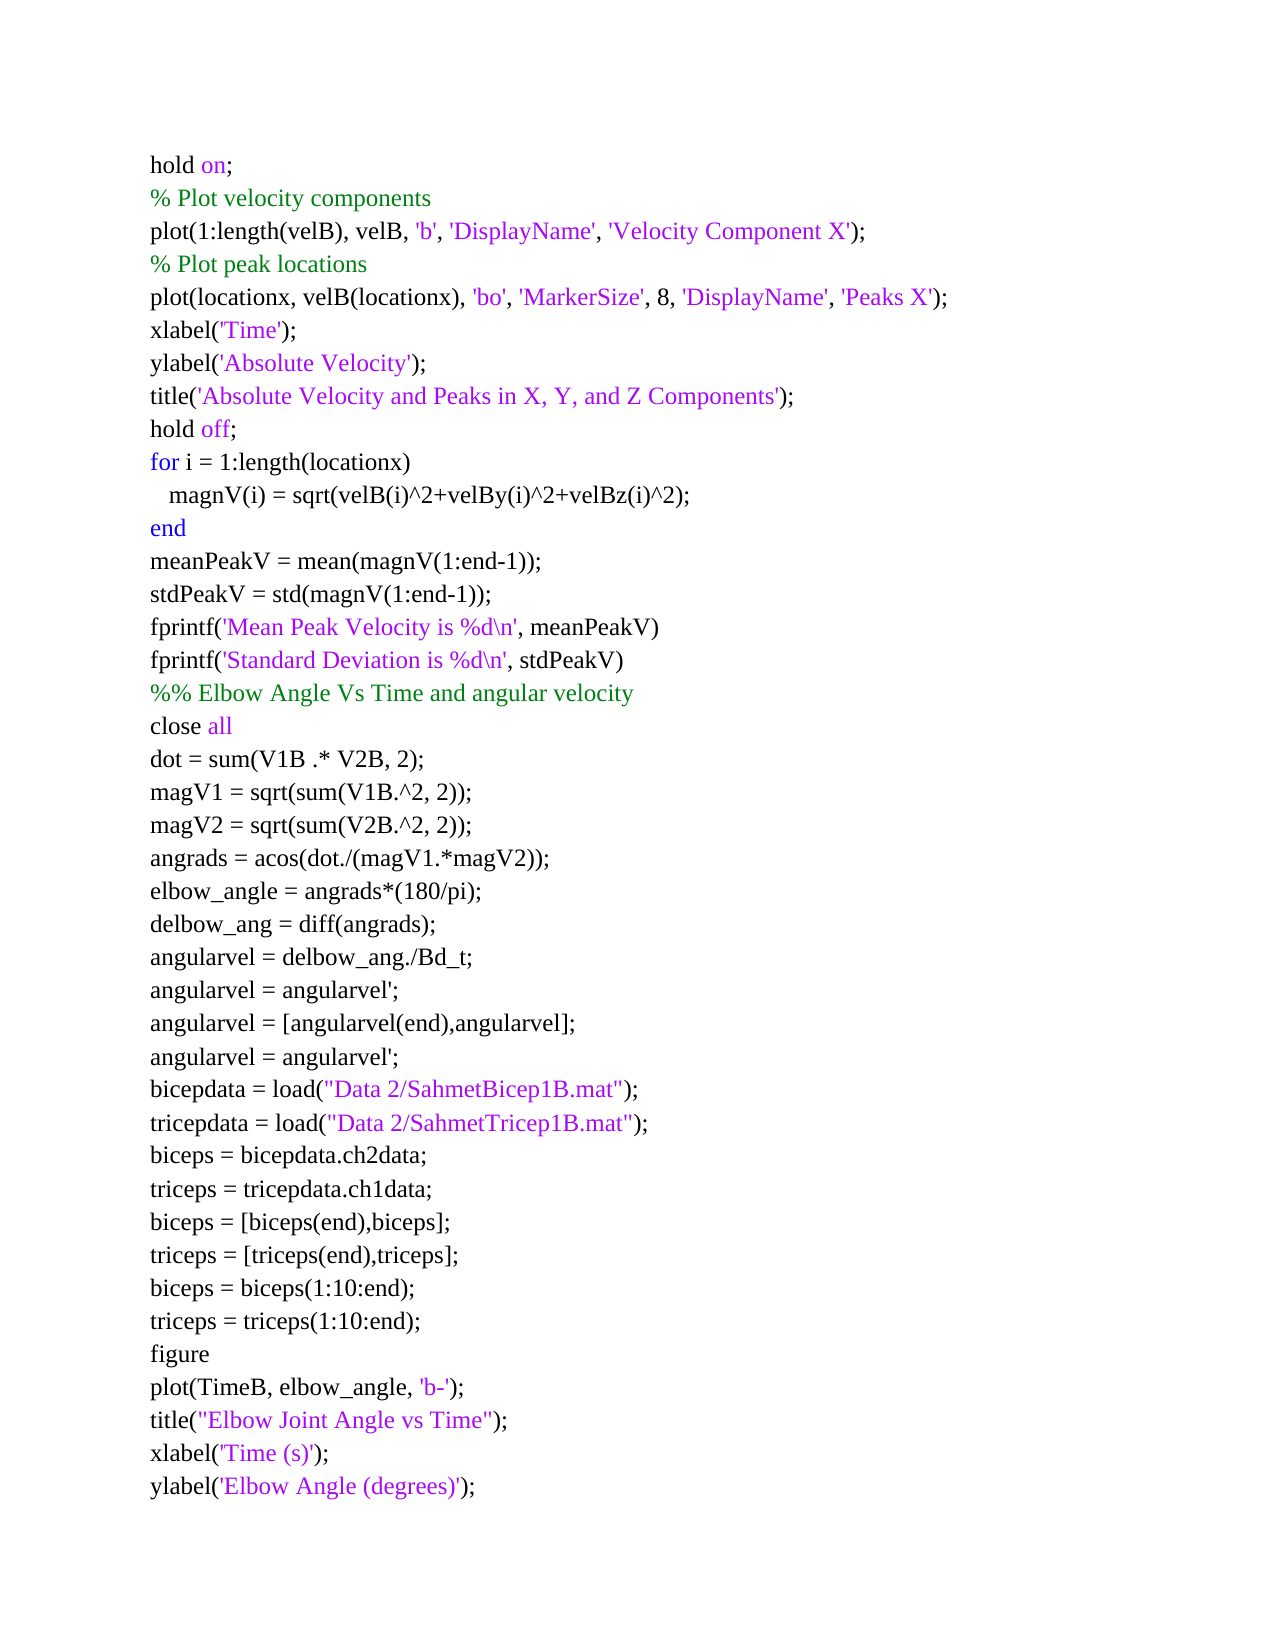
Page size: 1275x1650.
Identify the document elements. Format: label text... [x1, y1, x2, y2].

text xlabel('Time (s)'); [150, 1438, 1125, 1467]
text angularvel = angularvel'; [150, 976, 1125, 1004]
text angularvel = delbow_ang./Bd_t; [150, 942, 1125, 971]
text for i = 1:length(locationx) [150, 447, 1125, 476]
text ylabel('Absolute Velocity'); [150, 348, 1125, 377]
text plot(TimeB, elbow_angle, 'b-'); [150, 1372, 1125, 1401]
text xlabel('Time'); [150, 315, 1125, 344]
text magV2 = sqrt(sum(V2B.^2, 2)); [150, 810, 1125, 839]
text title("Elbow Joint Angle vs Time"); [150, 1405, 1125, 1433]
text biceps = bicepdata.ch2data; [150, 1141, 1125, 1169]
text angularvel = angularvel'; [150, 1042, 1125, 1070]
text tricepdata = load("Data 2/SahmetTricep1B.mat"); [150, 1108, 1125, 1136]
text % Plot velocity components [150, 183, 1125, 212]
text triceps = triceps(1:10:end); [150, 1306, 1125, 1334]
text ylabel('Elbow Angle (degrees)'); [150, 1471, 1125, 1499]
text title('Absolute Velocity and Peaks in X, Y, and Z Components'); [150, 381, 1125, 410]
text triceps = tricepdata.ch1data; [150, 1174, 1125, 1202]
text end [150, 513, 1125, 542]
text angularvel = [angularvel(end),angularvel]; [150, 1008, 1125, 1037]
text hold off; [150, 414, 1125, 443]
text close all [150, 711, 1125, 740]
text biceps = biceps(1:10:end); [150, 1273, 1125, 1301]
text stdPeakV = std(magnV(1:end-1)); [150, 579, 1125, 608]
text elbow_angle = angrads*(180/pi); [150, 876, 1125, 905]
text biceps = [biceps(end),biceps]; [150, 1207, 1125, 1235]
text triceps = [triceps(end),triceps]; [150, 1240, 1125, 1268]
text magV1 = sqrt(sum(V1B.^2, 2)); [150, 777, 1125, 806]
text fprintf('Mean Peak Velocity is %d\n', meanPeakV) [150, 612, 1125, 641]
text plot(locationx, velB(locationx), 'bo', 'MarkerSize', 8, 'DisplayName', 'Peaks X'); [150, 282, 1125, 311]
text angrads = acos(dot./(magV1.*magV2)); [150, 843, 1125, 872]
text bicepdata = load("Data 2/SahmetBicep1B.mat"); [150, 1074, 1125, 1103]
text % Plot peak locations [150, 249, 1125, 278]
text %% Elbow Angle Vs Time and angular velocity [150, 678, 1125, 707]
text magnV(i) = sqrt(velB(i)^2+velBy(i)^2+velBz(i)^2); [150, 480, 1125, 509]
text figure [150, 1339, 1125, 1367]
text fprintf('Standard Deviation is %d\n', stdPeakV) [150, 645, 1125, 674]
text meanPeakV = mean(magnV(1:end-1)); [150, 546, 1125, 575]
text hold on; [150, 150, 1125, 179]
text delbow_ang = diff(angrads); [150, 909, 1125, 938]
text plot(1:length(velB), velB, 'b', 'DisplayName', 'Velocity Component X'); [150, 216, 1125, 245]
text dot = sum(V1B .* V2B, 2); [150, 744, 1125, 773]
